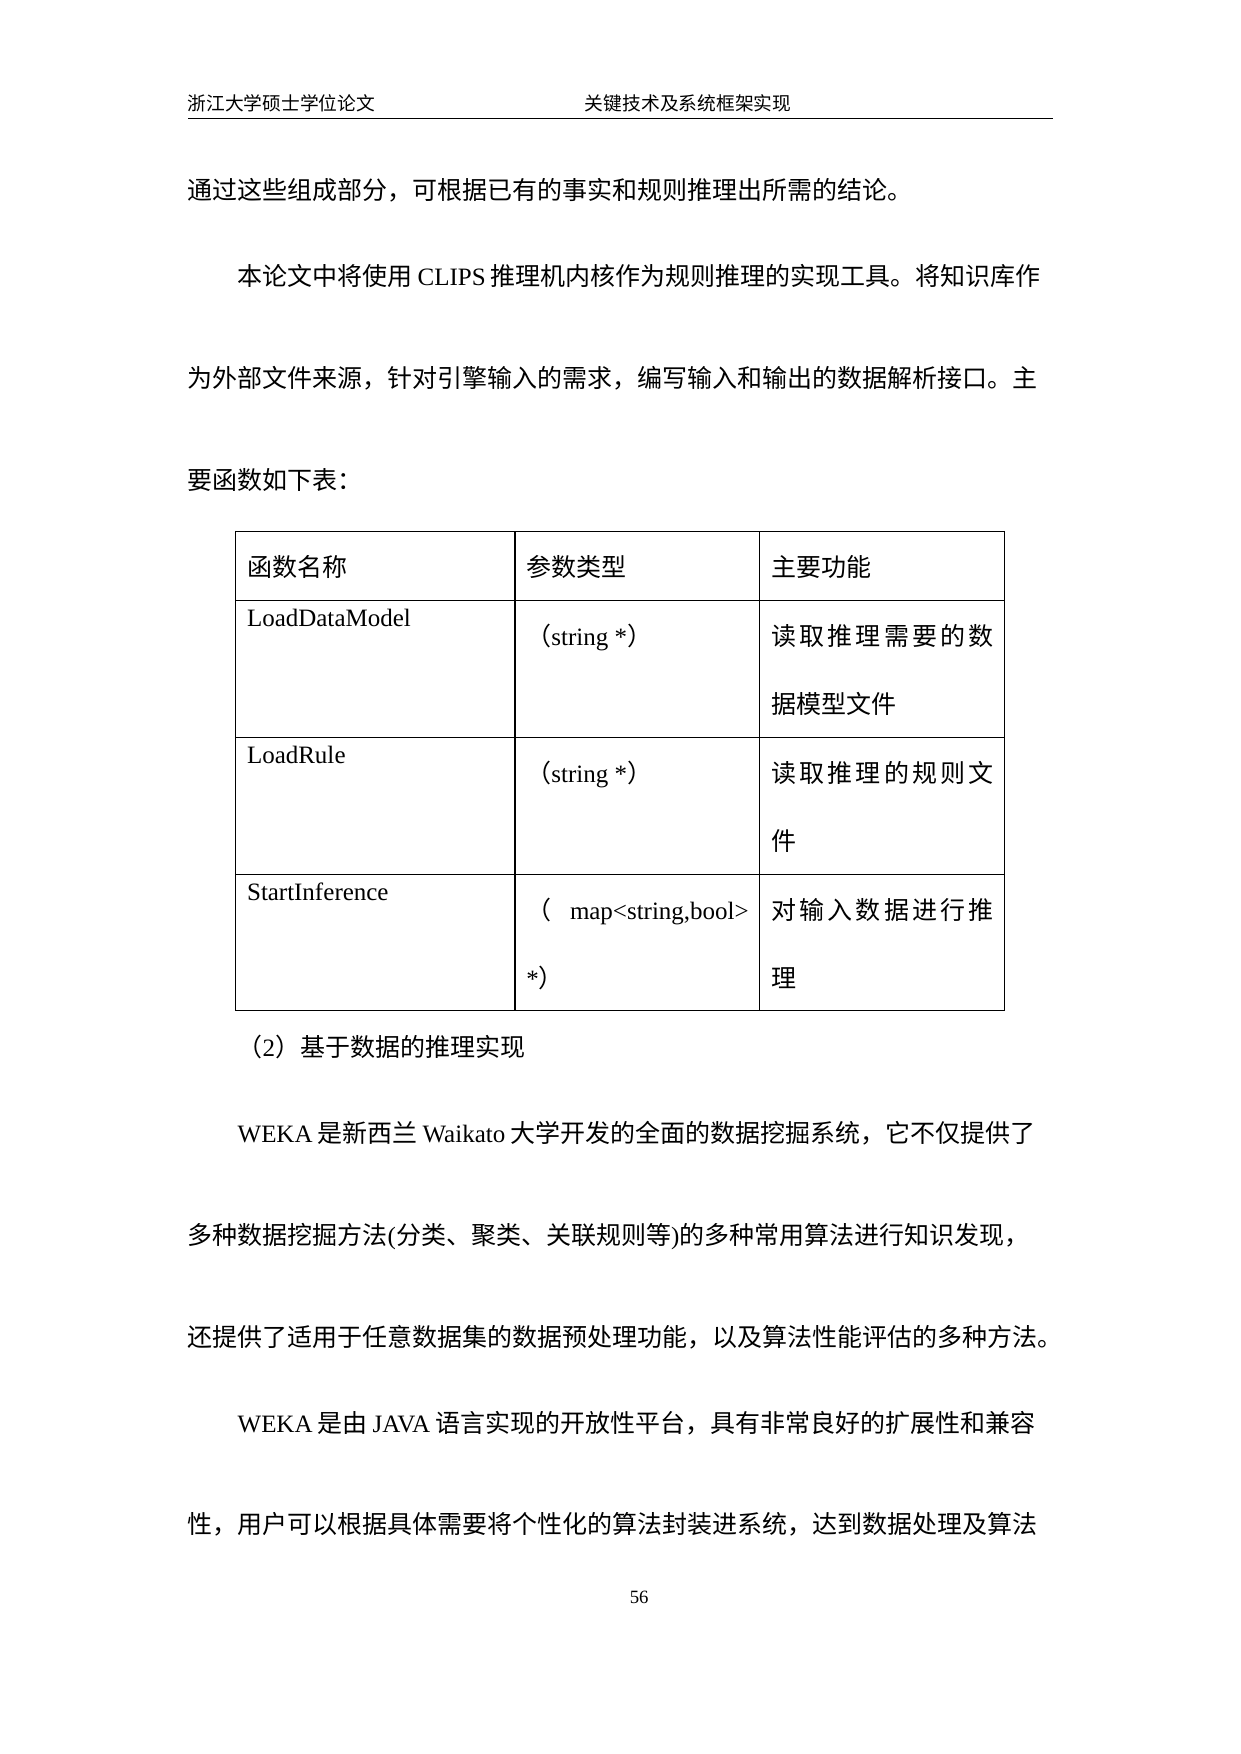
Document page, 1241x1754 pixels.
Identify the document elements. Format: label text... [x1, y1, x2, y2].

table_cell （string *） [516, 738, 759, 873]
table_cell （string *） [516, 601, 759, 737]
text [187, 1387, 1053, 1557]
text （2）基于数据的推理实现 [187, 1011, 1053, 1079]
table_cell （map<string,bool> *） [516, 875, 759, 1010]
table_cell LoadDataModel [236, 601, 514, 737]
table_header 主要功能 [760, 532, 1004, 600]
table_header 函数名称 [236, 532, 514, 600]
table_cell StartInference [236, 875, 514, 1010]
table_cell 读取推理的规则文件 [760, 738, 1004, 873]
text 本论文中将使用CLIPS推理机内核作为规则推理的实现工具。将知识库作为外部文件来源，针对引擎输入的需求，编写输入和输出的数据解析接口。主要函数如下表： [187, 241, 1053, 513]
text WEKA是新西兰Waikato大学开发的全面的数据挖掘系统，它不仅提供了多种数据挖掘方法(分类、聚类、关联规则等)的多种常用算法进行知识发现，还提供了适用于任意数据集的数据预处理功能，以及算法性能评估的多种方法。 [187, 1097, 1053, 1369]
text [187, 155, 1053, 223]
table_cell 读取推理需要的数据模型文件 [760, 601, 1004, 737]
table_cell LoadRule [236, 738, 514, 873]
table_cell 对输入数据进行推理 [760, 875, 1004, 1010]
table_header 参数类型 [516, 532, 759, 600]
